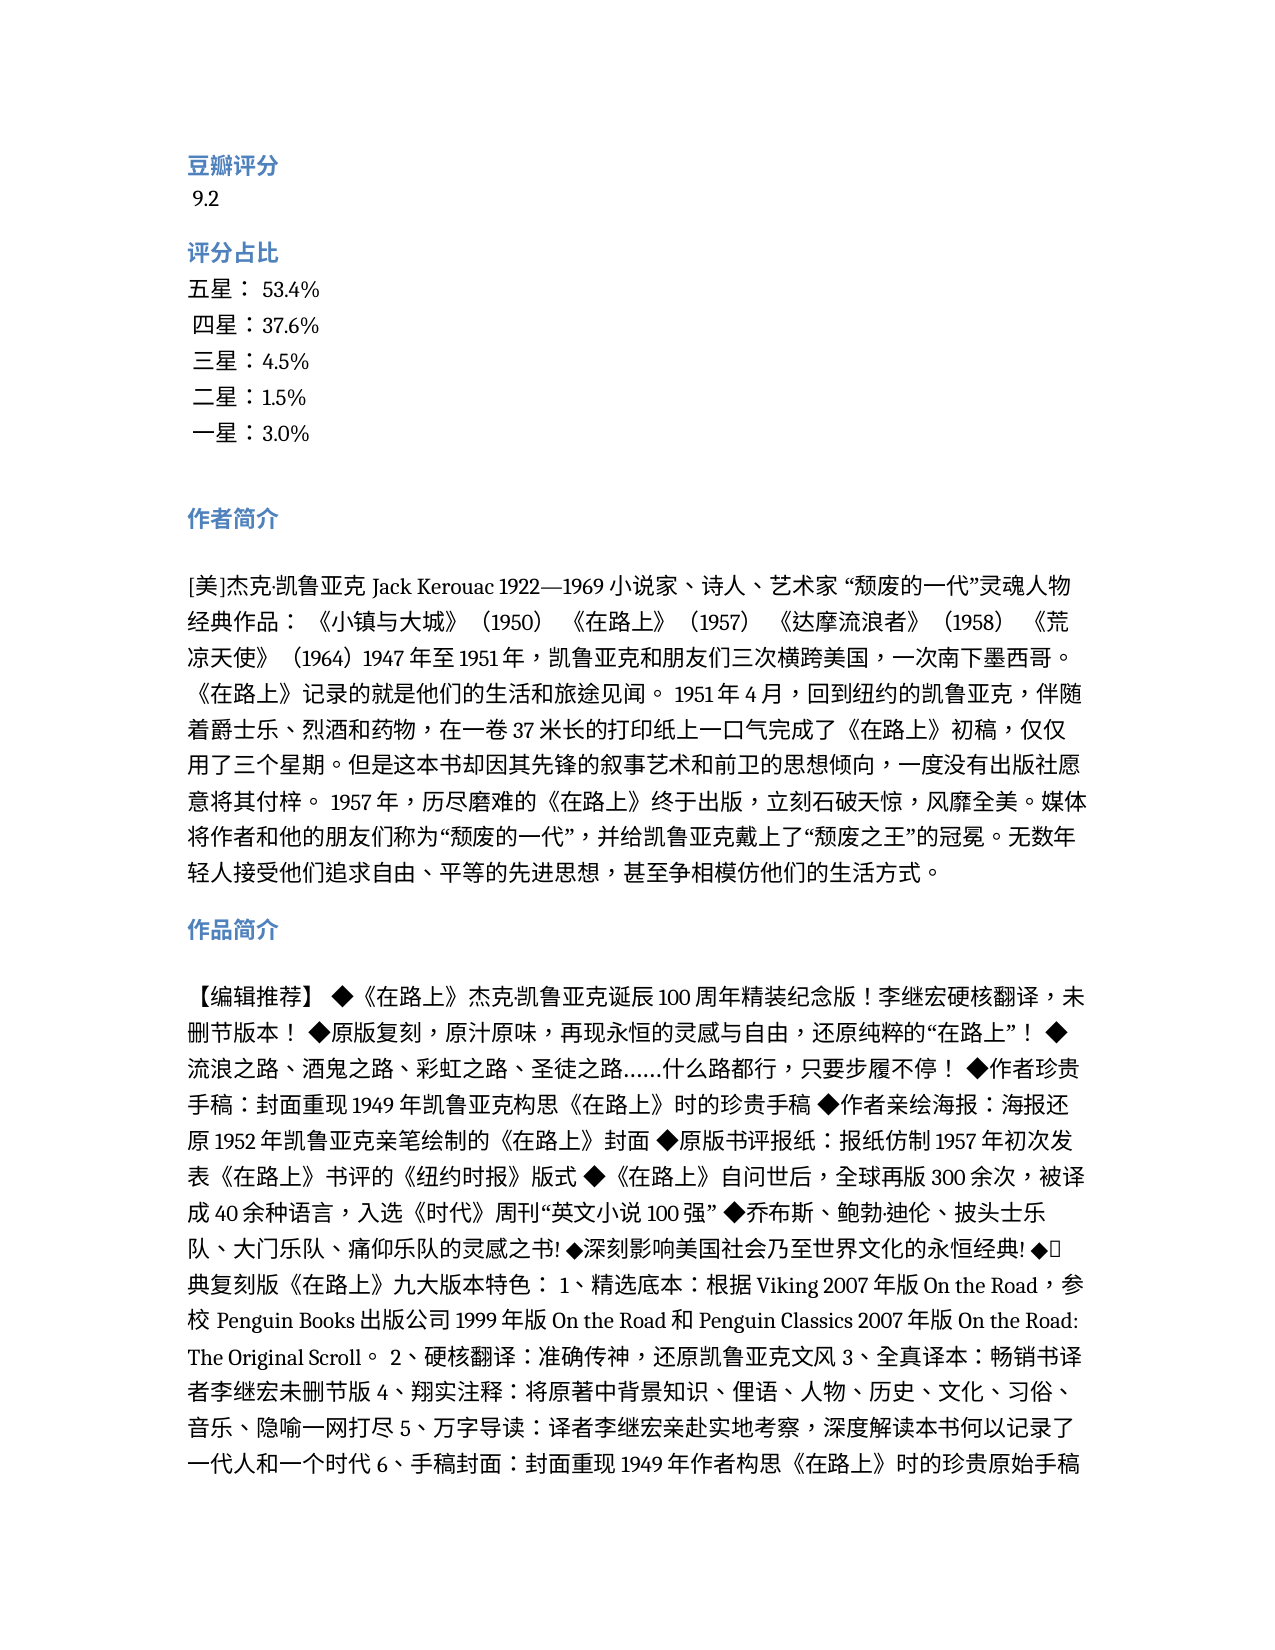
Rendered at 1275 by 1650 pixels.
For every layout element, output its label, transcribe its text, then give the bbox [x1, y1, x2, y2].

text 9.2 [187, 186, 1087, 212]
text 五星： 53.4% 四星： 37.6% 三星： 4.5% 二星： 1.5% 一星： 3.0% [187, 273, 1087, 478]
subtitle 豆瓣评分 [187, 150, 1087, 181]
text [187, 950, 1087, 1479]
subtitle 评分占比 [187, 237, 1087, 268]
subtitle 作者简介 [187, 503, 1087, 534]
text [美]杰克·凯鲁亚克 Jack Kerouac 1922—1969 小说家、诗人、艺术家 “颓废的一代”灵魂人物 经典作品： 《小镇与大城》（1950） 《在路上》（1957） 《达摩流浪者》（1958） 《荒凉天使》（1964） 1947年至1951年，凯鲁亚克和朋友们三次横跨美国，一次南下墨西哥。《在路上》记录的就是他们的生活和旅途见闻。 1951年4月，回到纽约的凯鲁亚克，伴随着爵士乐、烈酒和药物，在一卷37米长的打印纸上一口气完成了《在路上》初稿，仅仅用了三个星期。但是这本书却因其先锋的叙事艺术和前卫的思想倾向，一度没有出版社愿意将其付梓。 1957年，历尽磨难的《在路上》终于出版，立刻石破天惊，风靡全美。媒体将作者和他的朋友们称为“颓废的一代”，并给凯鲁亚克戴上了“颓废之王”的冠冕。无数年轻人接受他们追求自由、平等的先进思想，甚至争相模仿他们的生活方式。 [187, 539, 1087, 888]
subtitle 作品简介 [187, 914, 1087, 945]
